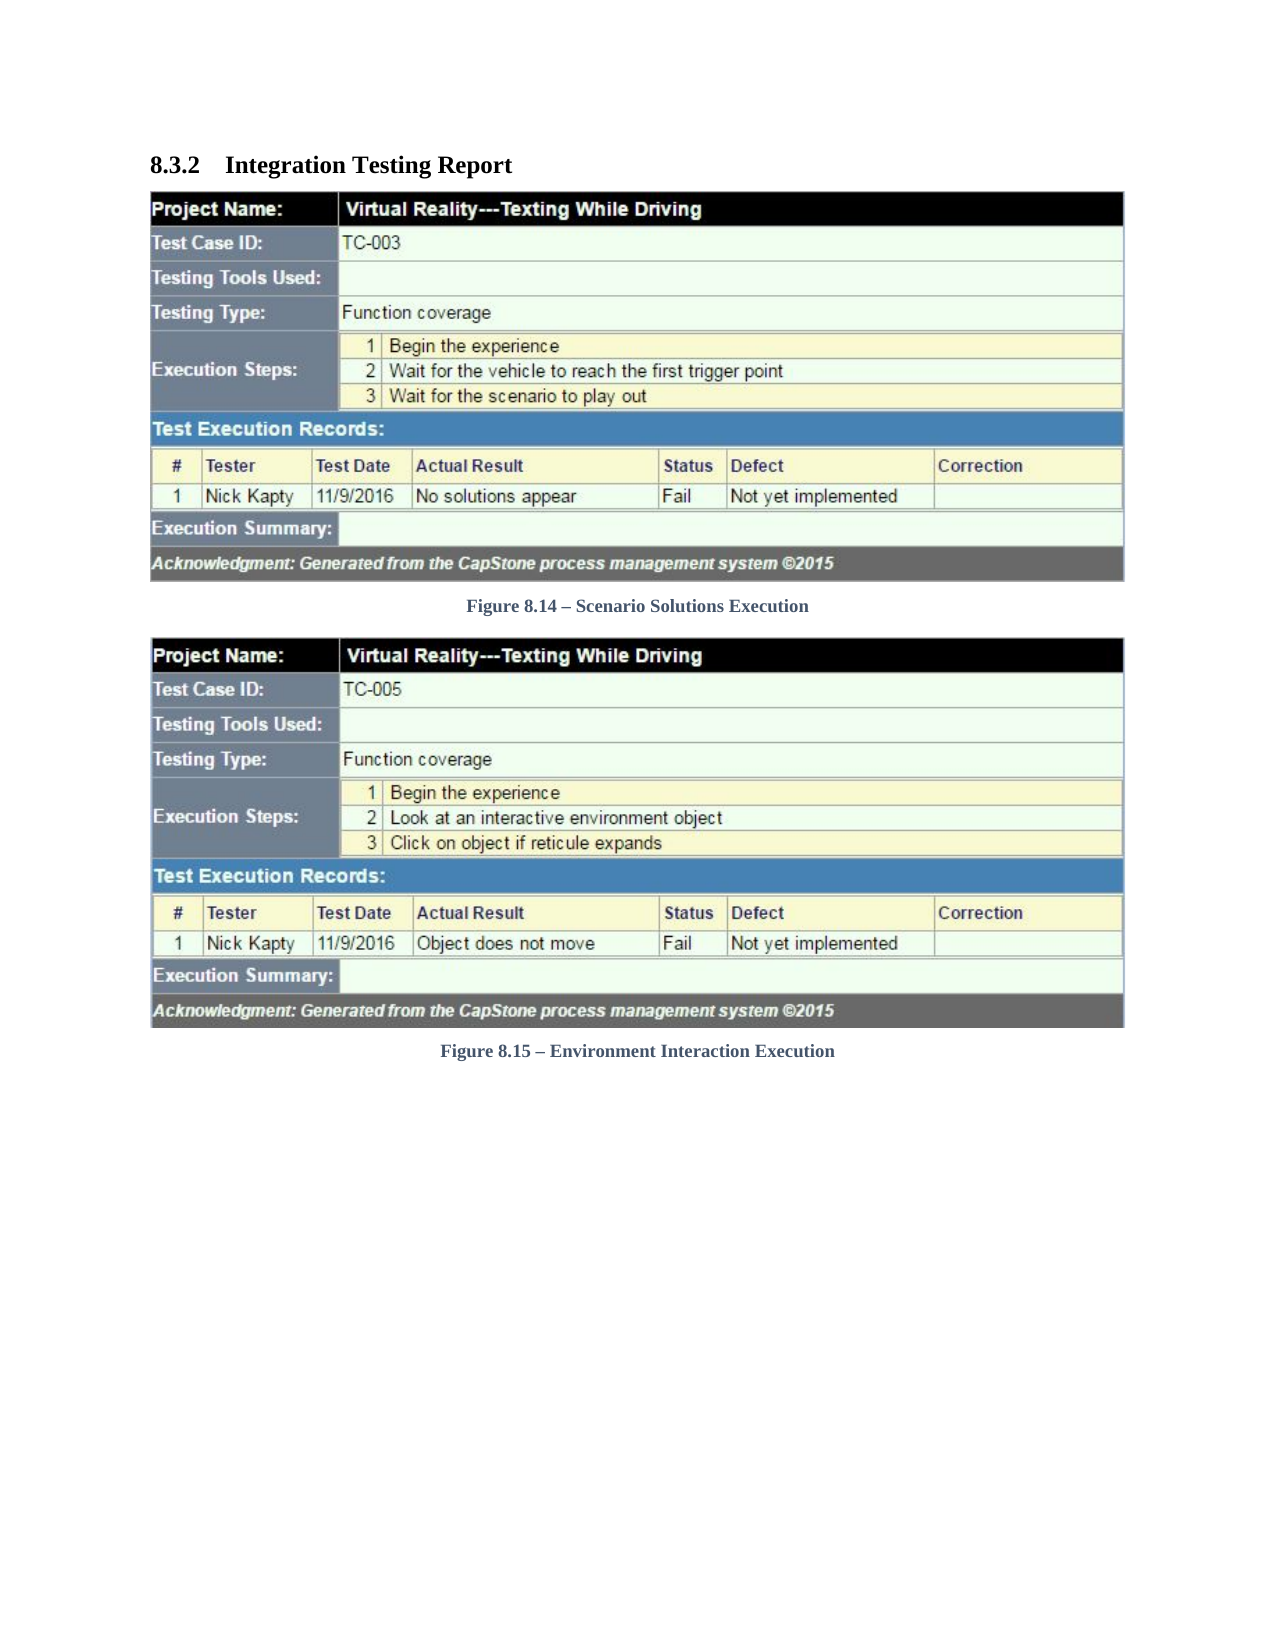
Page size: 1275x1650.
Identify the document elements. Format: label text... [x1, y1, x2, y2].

subtitle Integration Testing Report [150, 150, 1125, 179]
text Figure 8.14 – Scenario Solutions Execution [150, 594, 1125, 616]
text Figure 8.15 – Environment Interaction Execution [150, 1040, 1125, 1061]
picture [150, 191, 1125, 582]
picture [150, 637, 1125, 1028]
